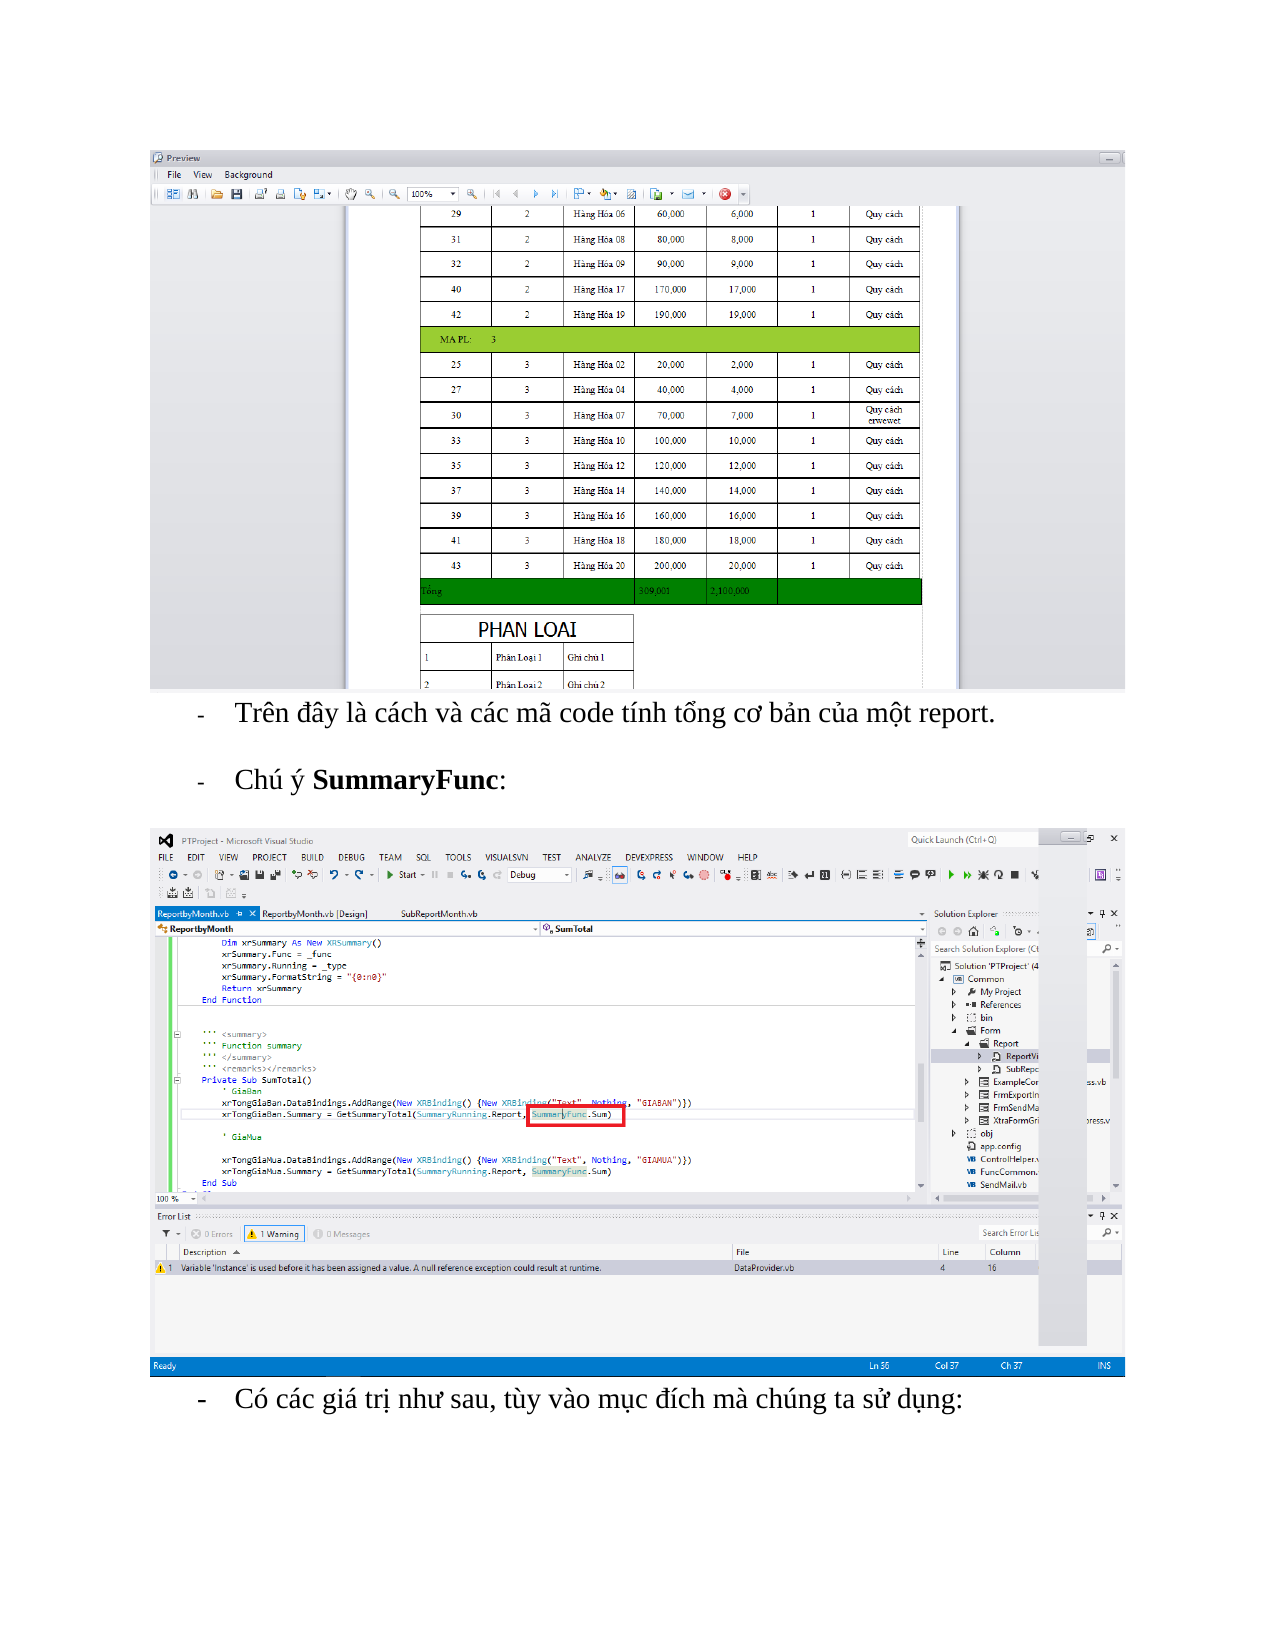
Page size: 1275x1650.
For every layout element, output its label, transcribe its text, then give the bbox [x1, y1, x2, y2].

list Có các giá trị như sau, tùy vào mục đích mà chúng ta sử dụng: [197, 1377, 1125, 1415]
picture [150, 828, 1125, 1377]
list Chú ý SummaryFunc: [197, 762, 1125, 795]
picture [150, 150, 1125, 693]
list Trên đây là cách và các mã code tính tổng cơ bản của một report. [197, 693, 1125, 729]
